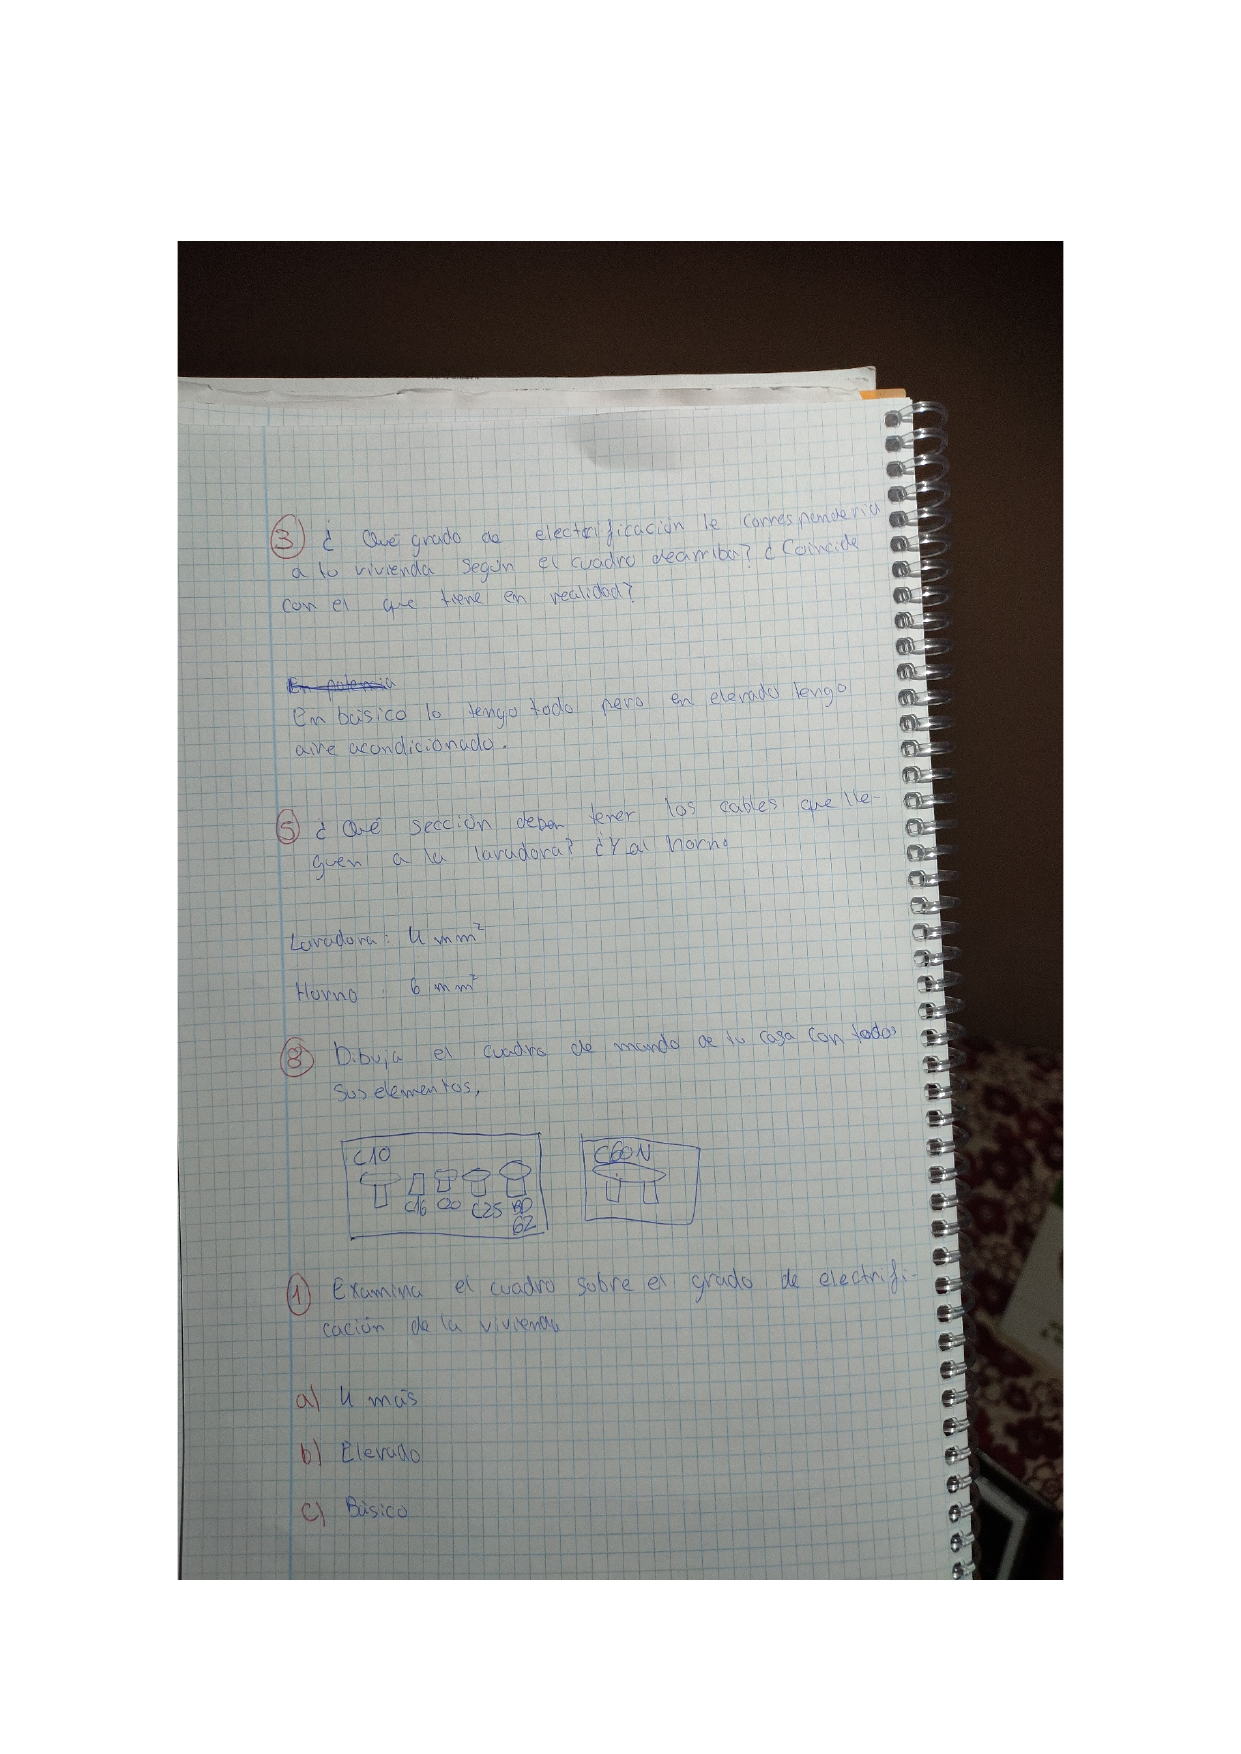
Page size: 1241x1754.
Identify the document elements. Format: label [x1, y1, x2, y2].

picture [177, 241, 1064, 1580]
